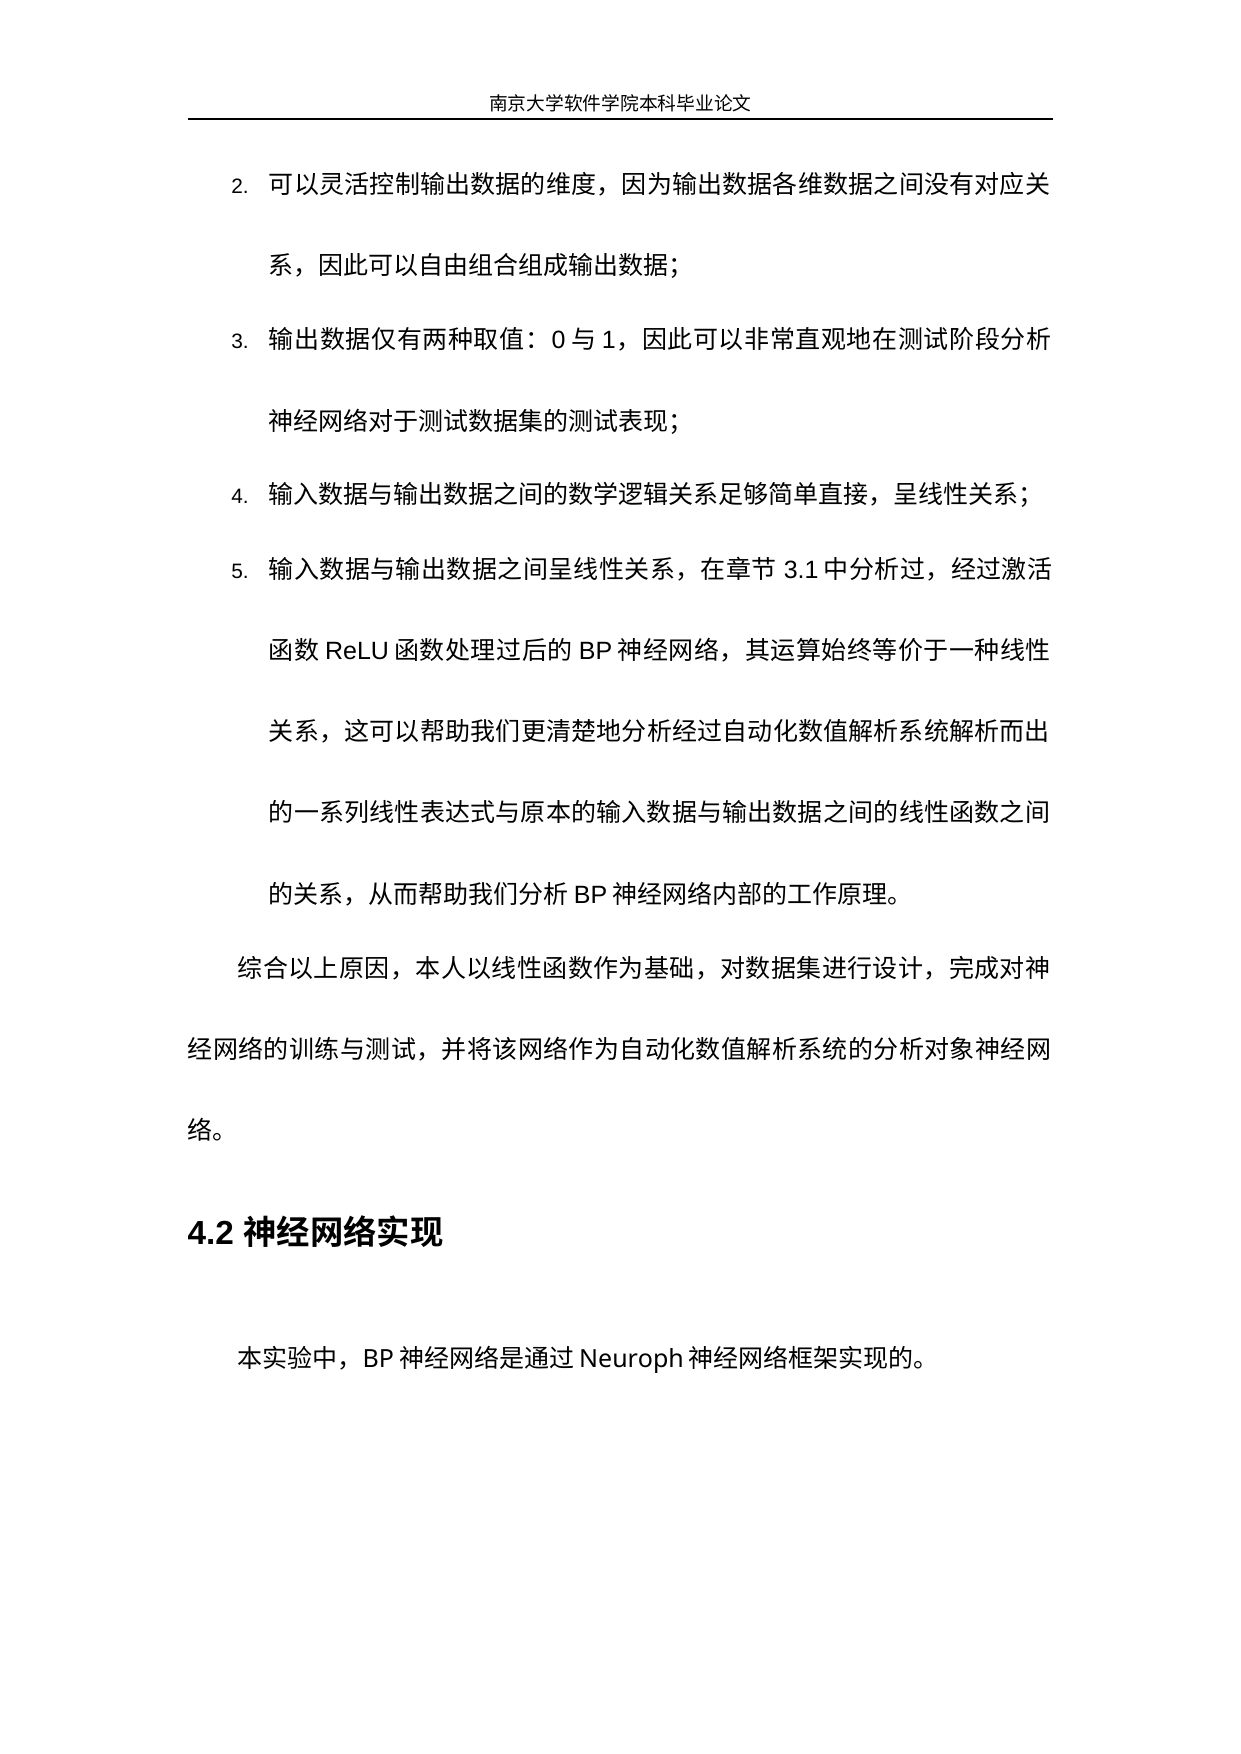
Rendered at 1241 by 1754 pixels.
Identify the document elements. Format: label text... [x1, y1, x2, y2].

subtitle 4.2 神经网络实现 [187, 1197, 1053, 1262]
list 输入数据与输出数据之间呈线性关系，在章节3.1中分析过，经过激活函数ReLU函数处理过后的BP神经网络，其运算始终等价于一种线性关系，这可以帮助我们更清楚地分析经过自动化数值解析系统解析而出的一系列线性表达式与原本的输入数据与输出数据之间的线性函数之间的关系，从而帮助我们分析BP神经网络内部的工作原理。 [231, 535, 1053, 925]
text 本实验中，BP神经网络是通过Neuroph神经网络框架实现的。 [187, 1324, 1053, 1389]
list 可以灵活控制输出数据的维度，因为输出数据各维数据之间没有对应关系，因此可以自由组合组成输出数据； [231, 150, 1053, 296]
list 输出数据仅有两种取值：0与1，因此可以非常直观地在测试阶段分析神经网络对于测试数据集的测试表现； [231, 305, 1053, 452]
text 综合以上原因，本人以线性函数作为基础，对数据集进行设计，完成对神经网络的训练与测试，并将该网络作为自动化数值解析系统的分析对象神经网络。 [187, 934, 1053, 1161]
list 输入数据与输出数据之间的数学逻辑关系足够简单直接，呈线性关系； [231, 461, 1053, 526]
